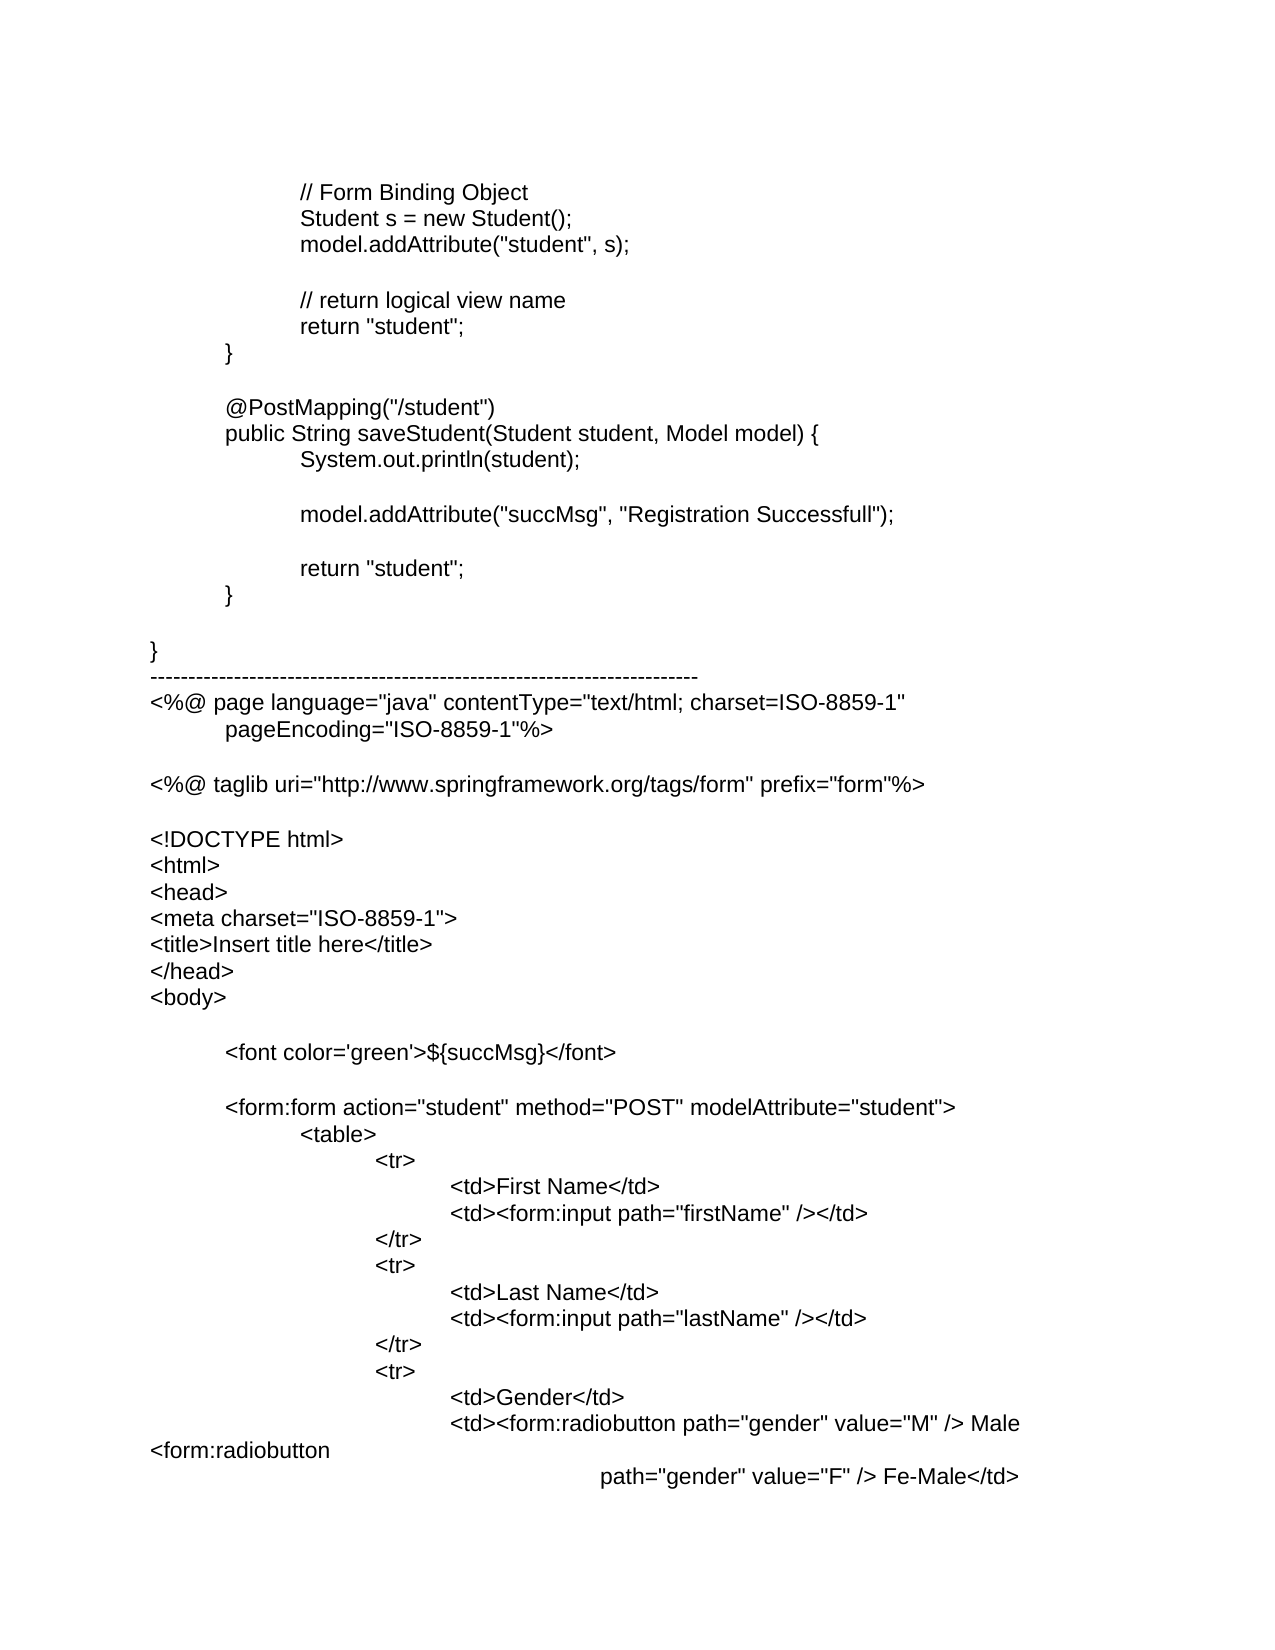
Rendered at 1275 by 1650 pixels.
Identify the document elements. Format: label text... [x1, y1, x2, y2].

text } [150, 637, 1125, 663]
text <td>Last Name</td> [150, 1279, 1125, 1305]
text public String saveStudent(Student student, Model model) { [150, 420, 1125, 446]
text <!DOCTYPE html> [150, 826, 1125, 852]
text // return logical view name [150, 287, 1125, 313]
text </tr> [150, 1226, 1125, 1252]
text <%@ page language="java" contentType="text/html; charset=ISO-8859-1" [150, 689, 1125, 716]
text return "student"; [150, 555, 1125, 581]
text pageEncoding="ISO-8859-1"%> [150, 716, 1125, 742]
text return "student"; [150, 313, 1125, 339]
text Student s = new Student(); [150, 205, 1125, 231]
text path="gender" value="F" /> Fe-Male</td> [150, 1463, 1125, 1489]
text <td>Gender</td> [150, 1384, 1125, 1410]
text </head> [150, 958, 1125, 984]
text <td><form:input path="firstName" /></td> [150, 1199, 1125, 1226]
text <tr> [150, 1147, 1125, 1173]
text <tr> [150, 1252, 1125, 1279]
text <%@ taglib uri="http://www.springframework.org/tags/form" prefix="form"%> [150, 771, 1125, 797]
text <html> [150, 852, 1125, 878]
text <meta charset="ISO-8859-1"> [150, 905, 1125, 931]
text <form:form action="student" method="POST" modelAttribute="student"> [150, 1094, 1125, 1121]
text <table> [150, 1121, 1125, 1147]
text model.addAttribute("student", s); [150, 231, 1125, 258]
text @PostMapping("/student") [150, 394, 1125, 420]
text <td><form:input path="lastName" /></td> [150, 1305, 1125, 1331]
text System.out.println(student); [150, 446, 1125, 473]
text ------------------------------------------------------------------------ [150, 663, 1125, 689]
text <body> [150, 984, 1125, 1010]
text <td><form:radiobutton path="gender" value="M" /> Male <form:radiobutton [150, 1410, 1125, 1463]
text model.addAttribute("succMsg", "Registration Successfull"); [150, 501, 1125, 527]
text <tr> [150, 1358, 1125, 1384]
text } [150, 339, 1125, 366]
text // Form Binding Object [150, 179, 1125, 205]
text } [150, 581, 1125, 608]
text <font color='green'>${succMsg}</font> [150, 1039, 1125, 1065]
text <title>Insert title here</title> [150, 931, 1125, 958]
text <head> [150, 878, 1125, 905]
text <td>First Name</td> [150, 1173, 1125, 1199]
text </tr> [150, 1331, 1125, 1358]
